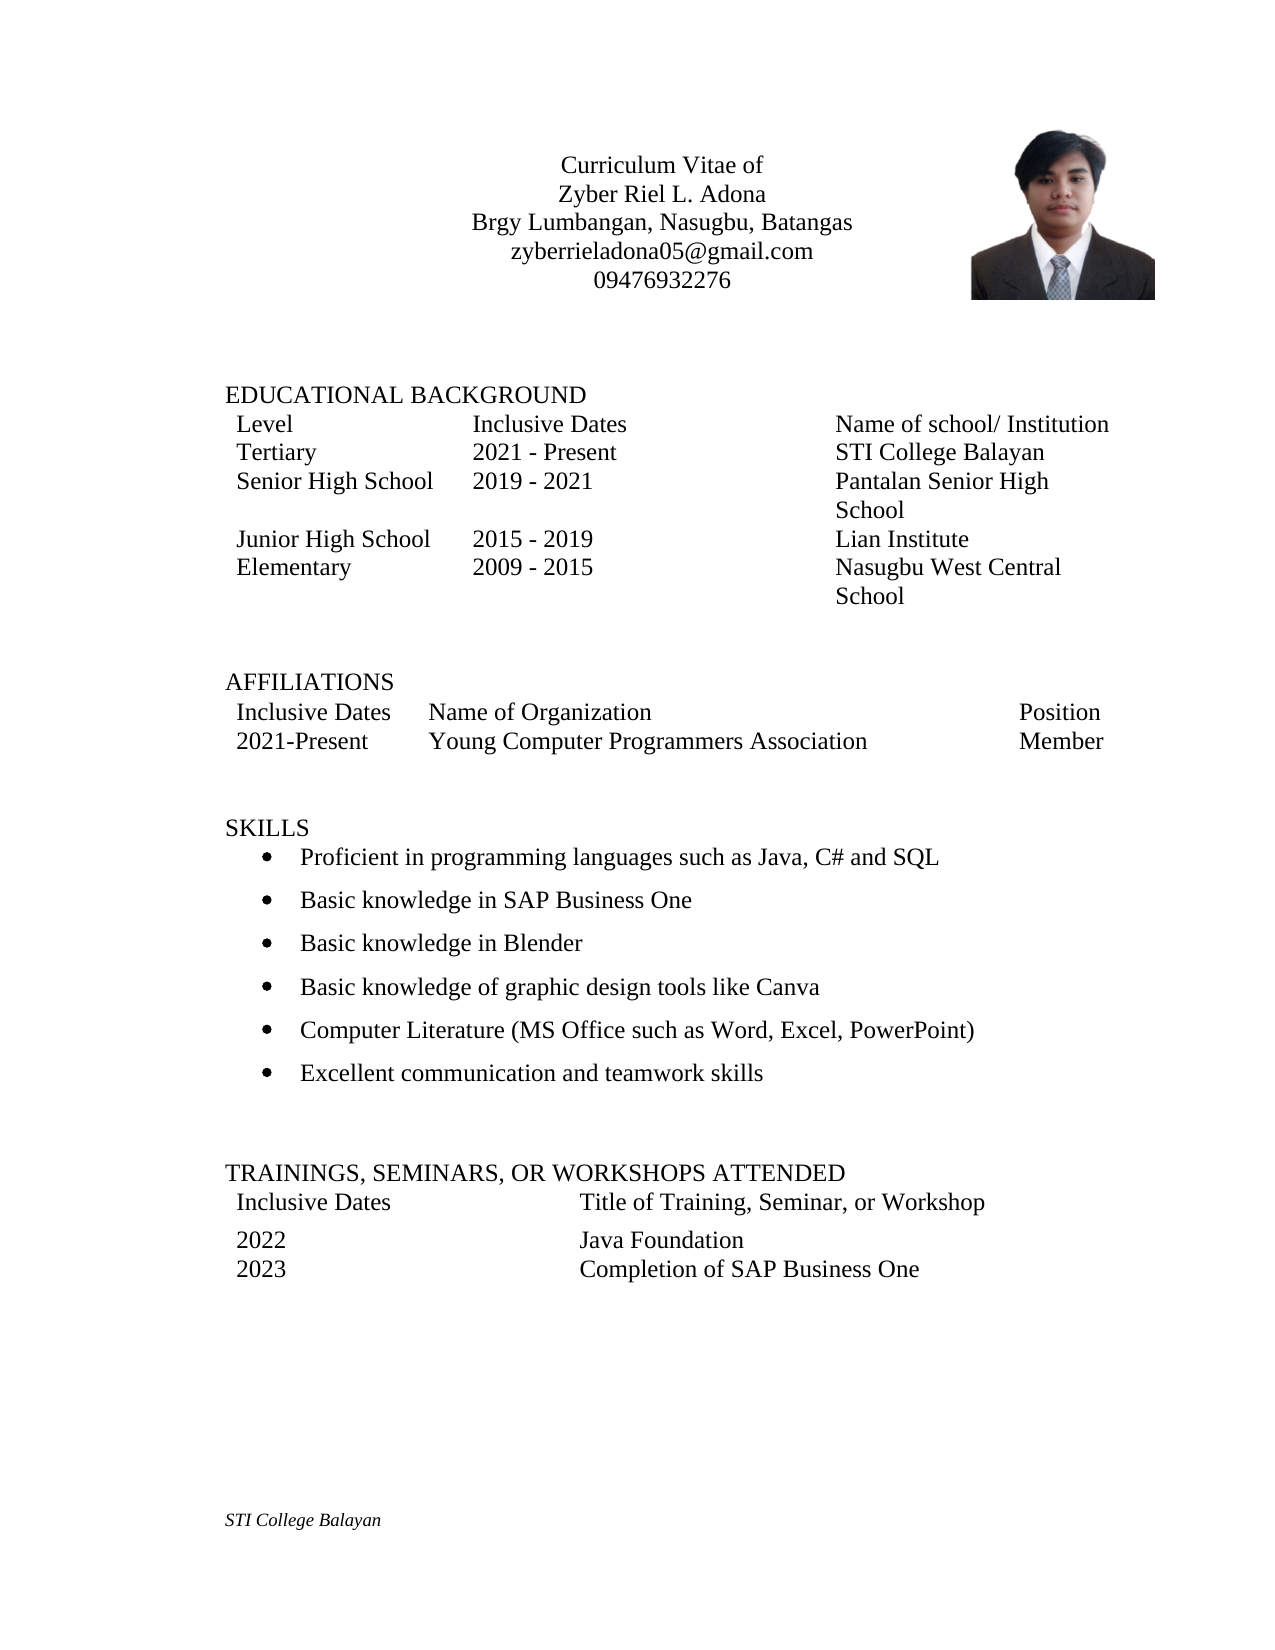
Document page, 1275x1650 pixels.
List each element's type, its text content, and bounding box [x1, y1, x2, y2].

list Basic knowledge in SAP Business One [262, 885, 1125, 914]
picture [970, 114, 1155, 300]
text 09476932276 [373, 265, 970, 294]
list Proficient in programming languages such as Java, C# and SQL [262, 842, 1125, 871]
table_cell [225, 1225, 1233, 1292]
text EDUCATIONAL BACKGROUND [225, 380, 1125, 409]
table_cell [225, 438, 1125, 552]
text zyberrieladona05@gmail.com [373, 236, 970, 265]
text AFFILIATIONS [225, 667, 1123, 696]
text Zyber Riel L. Adona [373, 179, 970, 207]
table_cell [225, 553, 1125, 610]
text SKILLS [225, 785, 1123, 842]
list Basic knowledge in Blender [262, 928, 1125, 957]
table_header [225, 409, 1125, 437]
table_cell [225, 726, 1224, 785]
text Brgy Lumbangan, Nasugbu, Batangas [373, 207, 970, 236]
text Curriculum Vitae of [373, 150, 970, 179]
text TRAININGS, SEMINARS, OR WORKSHOPS ATTENDED [225, 1158, 1123, 1187]
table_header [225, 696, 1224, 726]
list Computer Literature (MS Office such as Word, Excel, PowerPoint) [262, 1015, 1125, 1043]
list Excellent communication and teamwork skills [262, 1058, 1125, 1087]
list Basic knowledge of graphic design tools like Canva [262, 972, 1125, 1000]
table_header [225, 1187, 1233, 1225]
